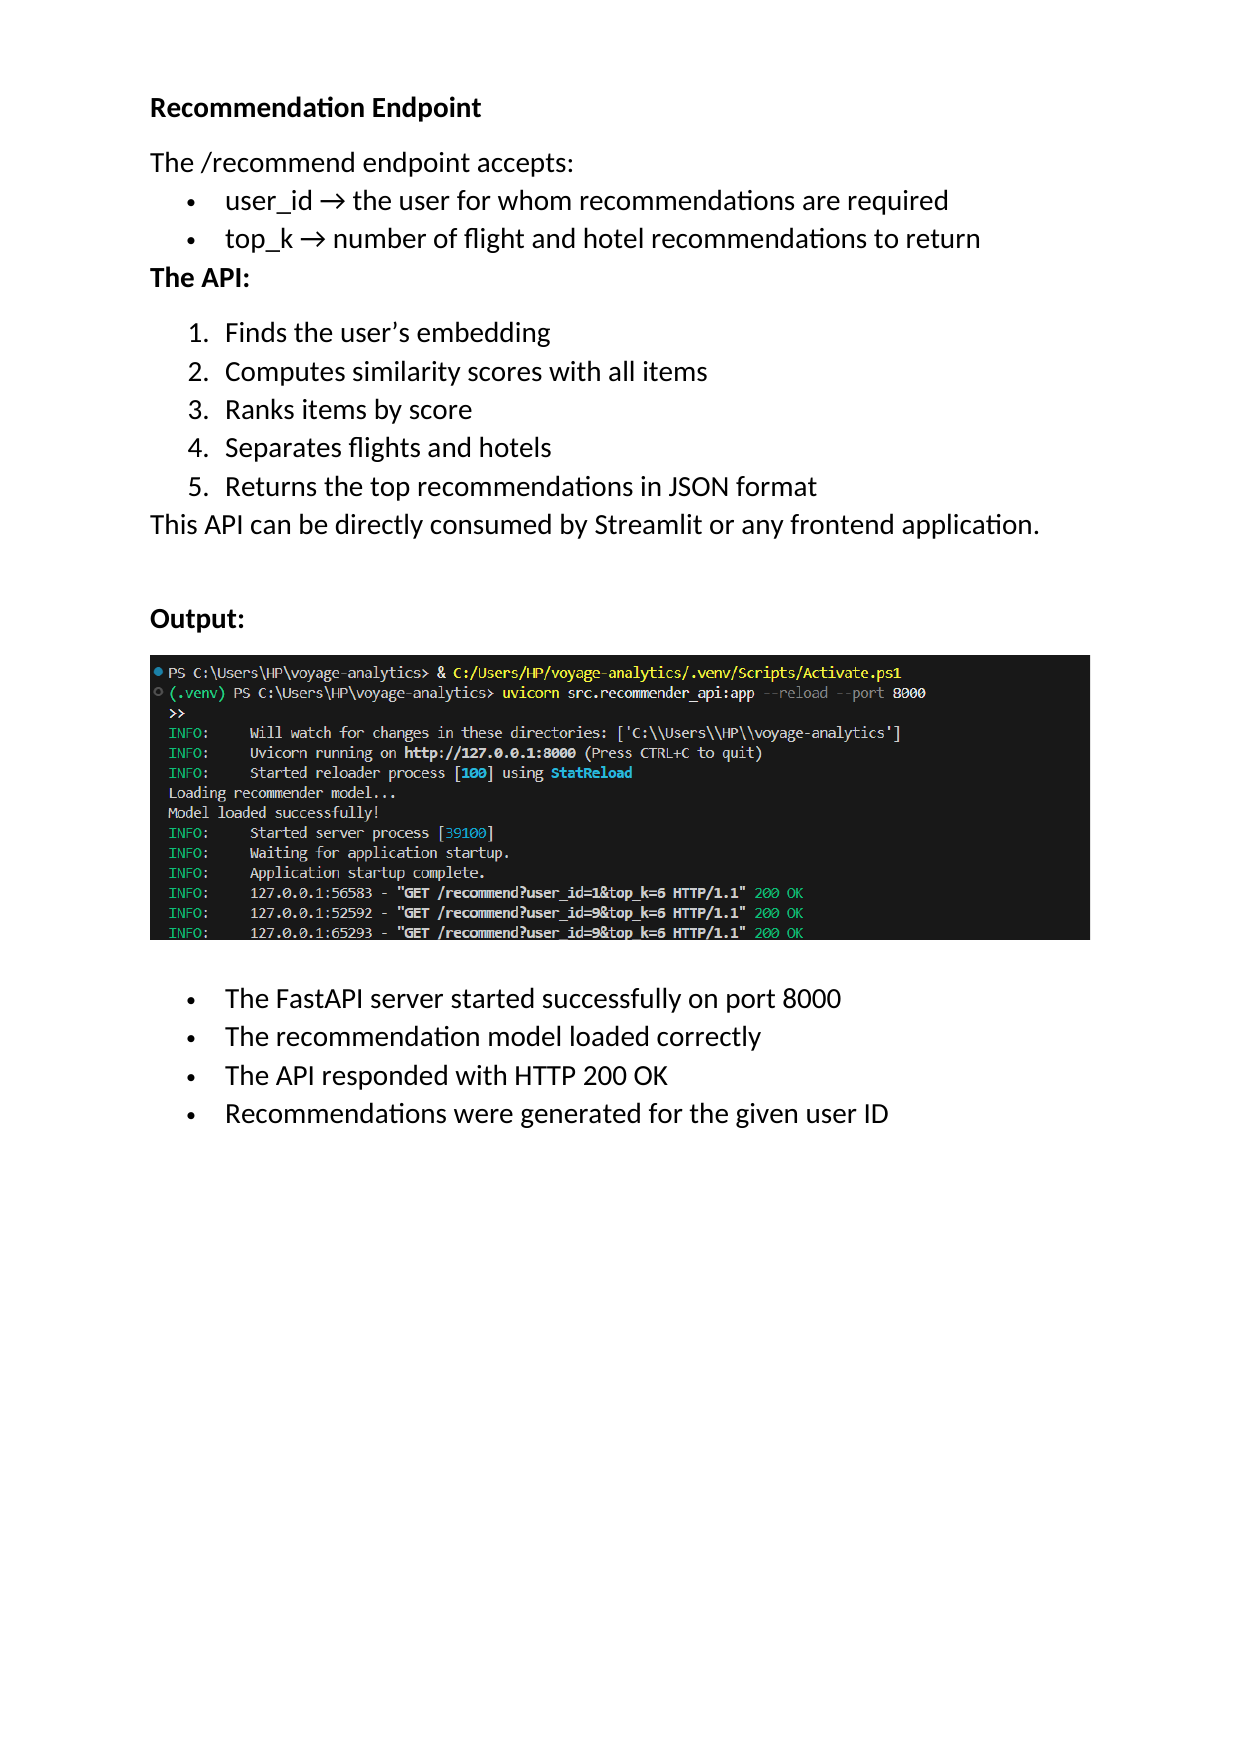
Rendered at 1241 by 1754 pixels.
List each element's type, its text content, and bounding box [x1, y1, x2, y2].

text This API can be directly consumed by Streamlit or any frontend application. [150, 506, 1090, 542]
list The API responded with HTTP 200 OK [187, 1057, 1090, 1093]
picture [150, 655, 1091, 940]
list Returns the top recommendations in JSON format [187, 468, 1090, 503]
list Recommendations were generated for the given user ID [187, 1095, 1090, 1131]
text The /recommend endpoint accepts: [150, 144, 1090, 179]
list top_k → number of flight and hotel recommendations to return [187, 221, 1090, 256]
list Separates flights and hotels [187, 429, 1090, 465]
list Finds the user’s embedding [187, 314, 1090, 350]
list Computes similarity scores with all items [187, 353, 1090, 388]
text The API: [150, 259, 1090, 295]
list user_id → the user for whom recommendations are required [187, 182, 1090, 218]
list The recommendation model loaded correctly [187, 1018, 1090, 1054]
list The FastAPI server started successfully on port 8000 [187, 980, 1090, 1016]
text Output: [150, 600, 1090, 636]
text Recommendation Endpoint [150, 89, 1090, 124]
list Ranks items by score [187, 391, 1090, 427]
